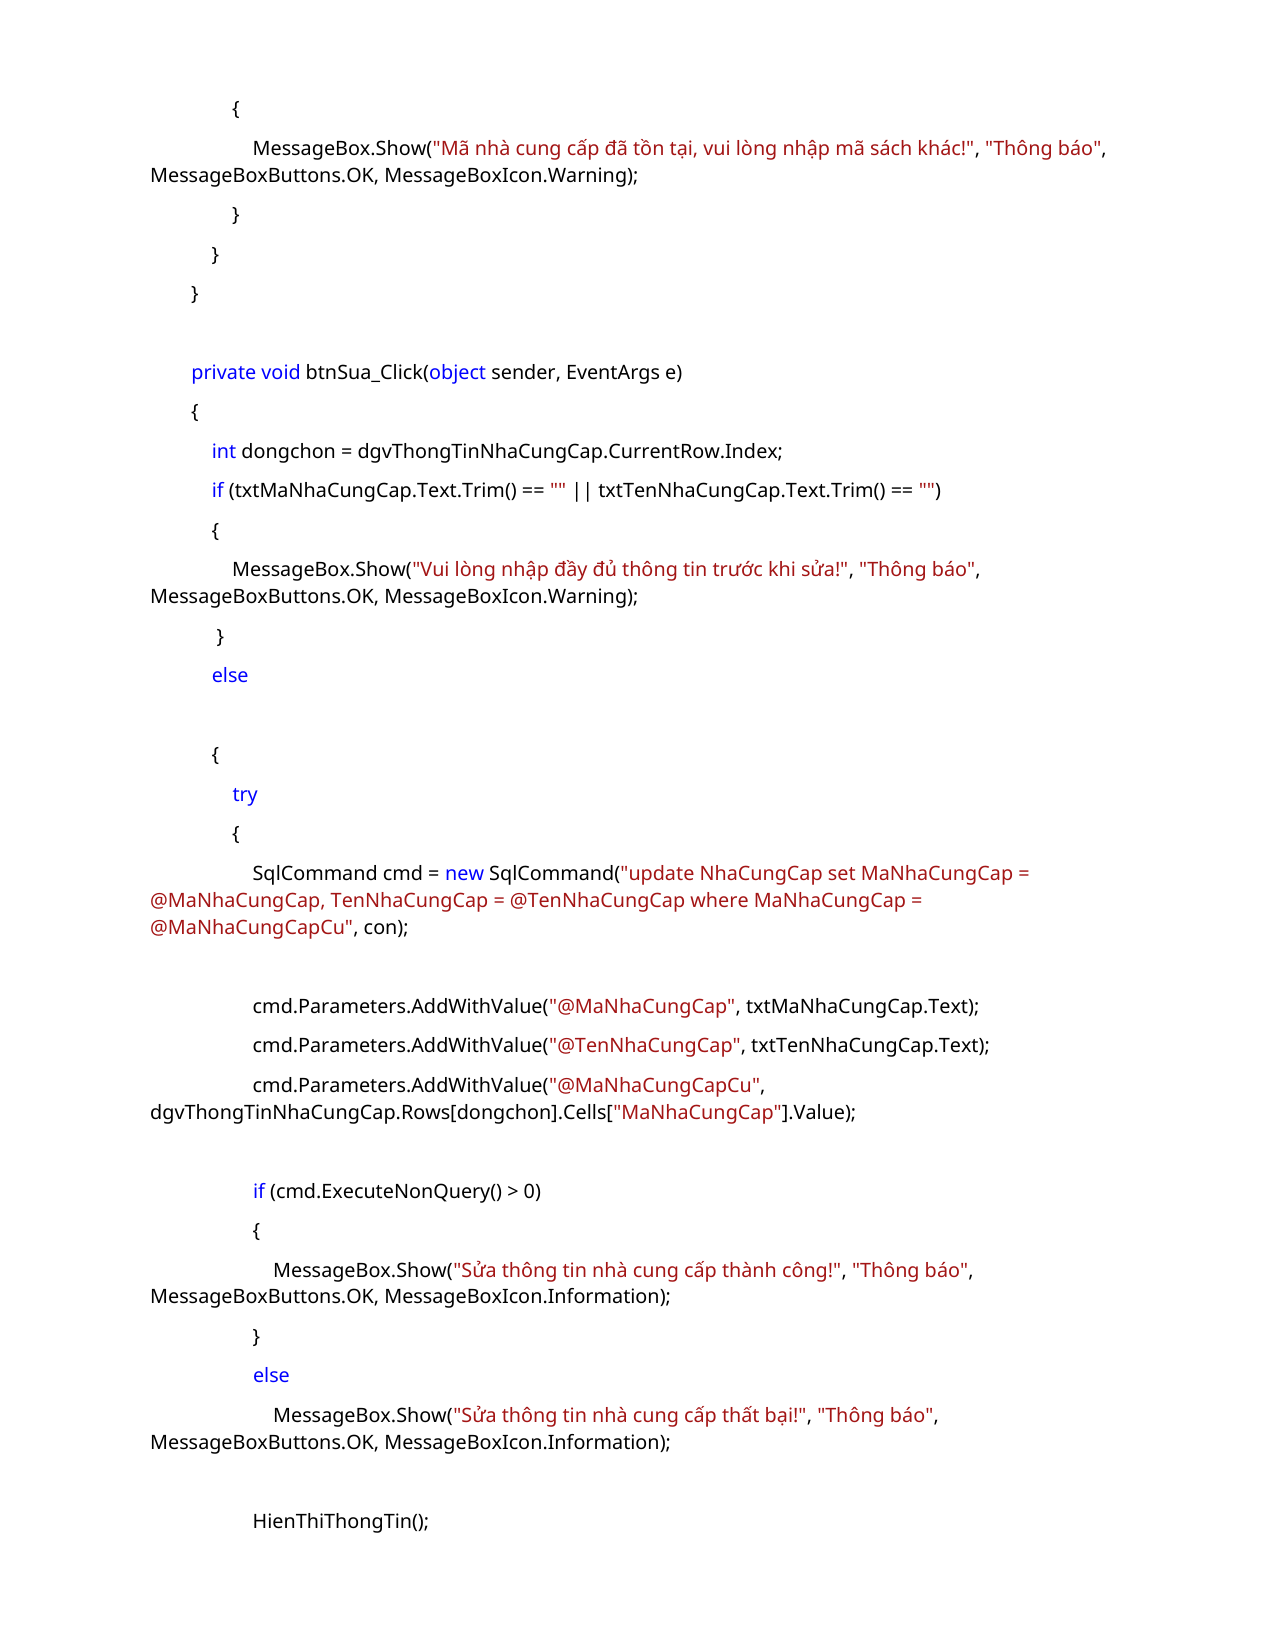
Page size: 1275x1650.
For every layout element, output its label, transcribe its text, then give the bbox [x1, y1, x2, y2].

text { [150, 741, 1125, 768]
text cmd.Parameters.AddWithValue("@MaNhaCungCap", txtMaNhaCungCap.Text); [150, 992, 1125, 1019]
text else [150, 1362, 1125, 1389]
text { [150, 398, 1125, 425]
text int dongchon = dgvThongTinNhaCungCap.CurrentRow.Index; [150, 437, 1125, 464]
text SqlCommand cmd = new SqlCommand("update NhaCungCap set MaNhaCungCap = @MaNhaCungCap, TenNhaCungCap = @TenNhaCungCap where MaNhaCungCap = @MaNhaCungCapCu", con); [150, 859, 1125, 940]
text cmd.Parameters.AddWithValue("@TenNhaCungCap", txtTenNhaCungCap.Text); [150, 1031, 1125, 1058]
text { [150, 819, 1125, 847]
text private void btnSua_Click(object sender, EventArgs e) [150, 358, 1125, 385]
text MessageBox.Show("Sửa thông tin nhà cung cấp thất bại!", "Thông báo", MessageBoxButtons.OK, MessageBoxIcon.Information); [150, 1401, 1125, 1455]
text MessageBox.Show("Vui lòng nhập đầy đủ thông tin trước khi sửa!", "Thông báo", MessageBoxButtons.OK, MessageBoxIcon.Warning); [150, 556, 1125, 610]
text } [150, 622, 1125, 649]
text } [150, 279, 1125, 306]
text else [150, 662, 1125, 689]
text { [150, 516, 1125, 543]
text { [150, 94, 1125, 121]
text cmd.Parameters.AddWithValue("@MaNhaCungCapCu", dgvThongTinNhaCungCap.Rows[dongchon].Cells["MaNhaCungCap"].Value); [150, 1071, 1125, 1125]
text if (cmd.ExecuteNonQuery() > 0) [150, 1177, 1125, 1204]
text MessageBox.Show("Sửa thông tin nhà cung cấp thành công!", "Thông báo", MessageBoxButtons.OK, MessageBoxIcon.Information); [150, 1256, 1125, 1310]
text { [150, 1216, 1125, 1243]
text } [150, 200, 1125, 227]
text try [150, 780, 1125, 807]
text if (txtMaNhaCungCap.Text.Trim() == "" || txtTenNhaCungCap.Text.Trim() == "") [150, 477, 1125, 504]
text MessageBox.Show("Mã nhà cung cấp đã tồn tại, vui lòng nhập mã sách khác!", "Thông báo", MessageBoxButtons.OK, MessageBoxIcon.Warning); [150, 134, 1125, 188]
text } [150, 240, 1125, 267]
text HienThiThongTin(); [150, 1507, 1125, 1534]
text } [150, 1322, 1125, 1349]
